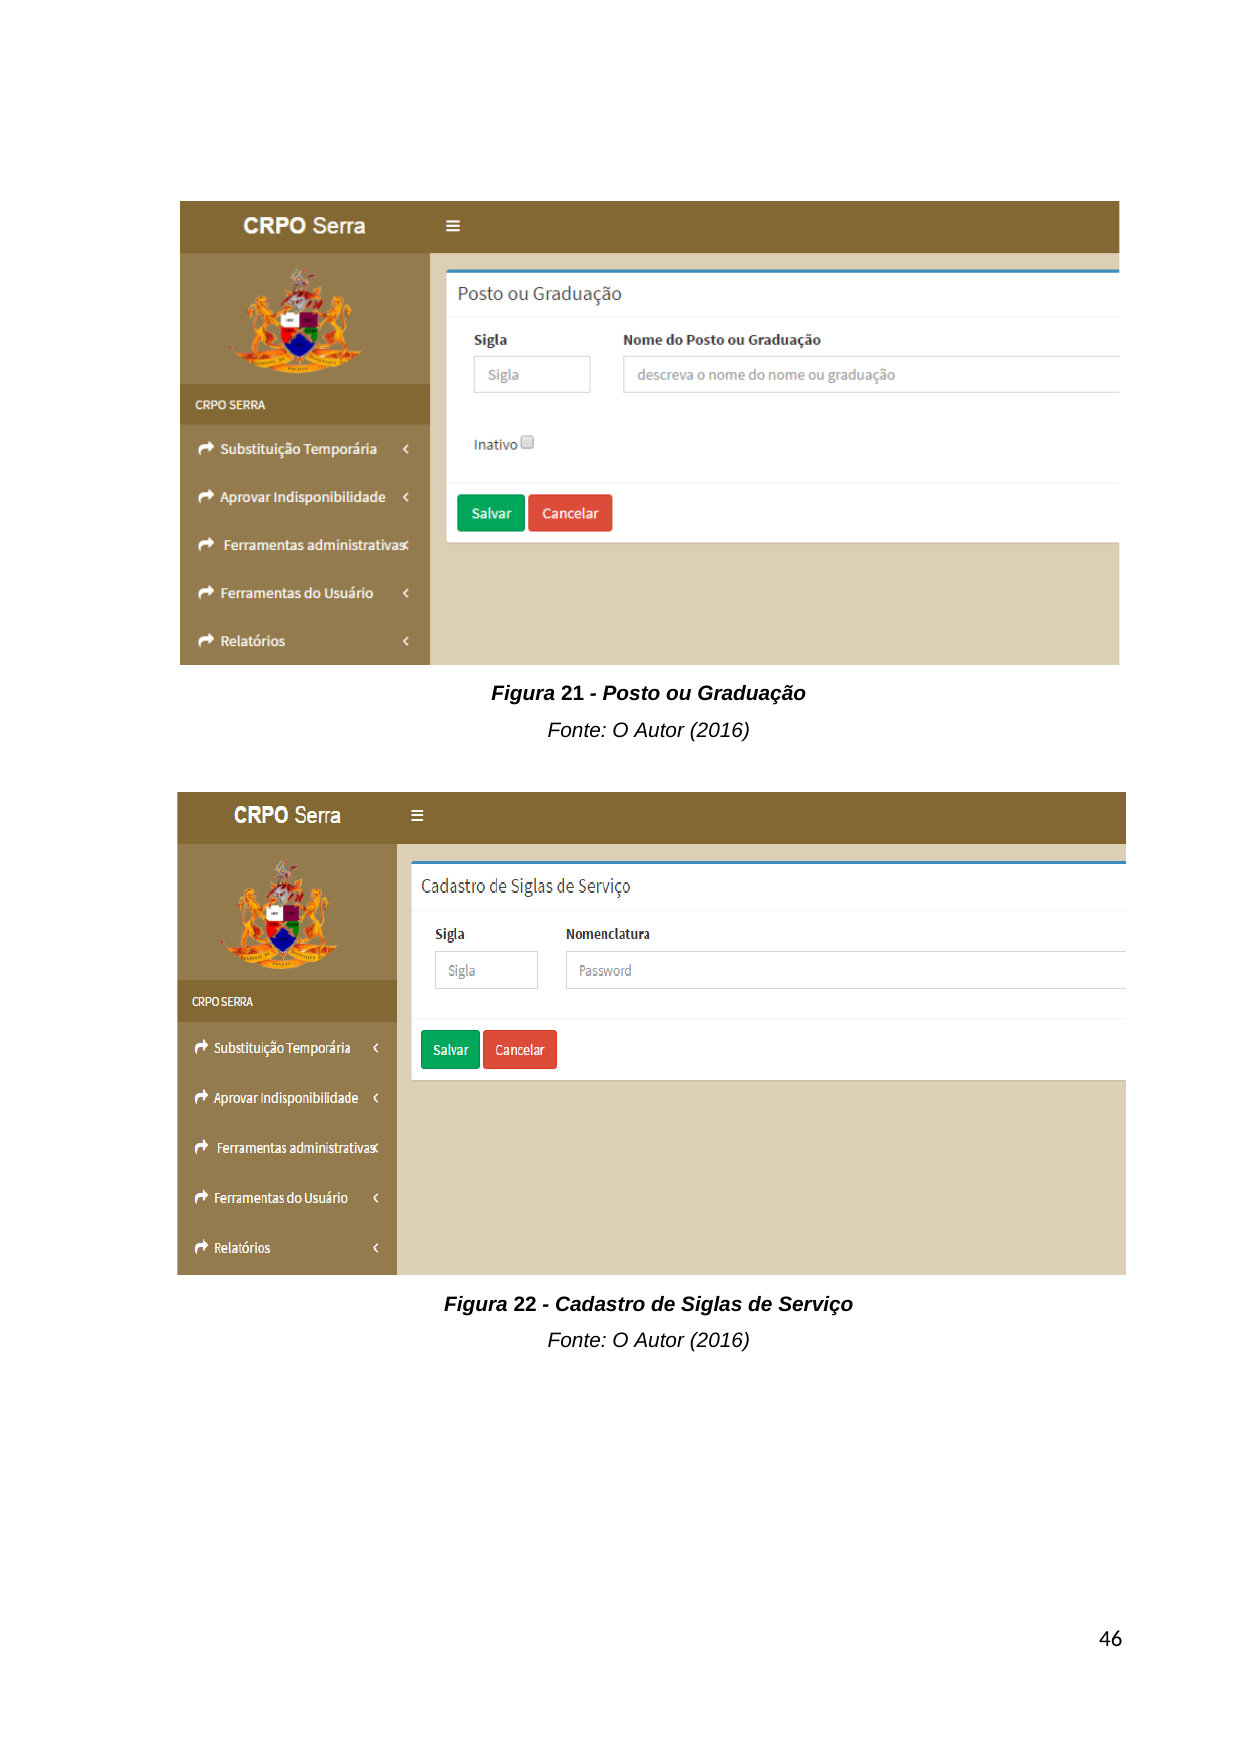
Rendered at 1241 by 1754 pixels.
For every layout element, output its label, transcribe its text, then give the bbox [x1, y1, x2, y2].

text Fonte: O Autor (2016) [177, 717, 1122, 741]
picture [177, 792, 1126, 1275]
text Figura 21 - Posto ou Graduação [177, 681, 1122, 705]
text Fonte: O Autor (2016) [177, 1328, 1122, 1352]
text Figura 22 - Cadastro de Siglas de Serviço [177, 1292, 1122, 1316]
picture [180, 201, 1120, 665]
